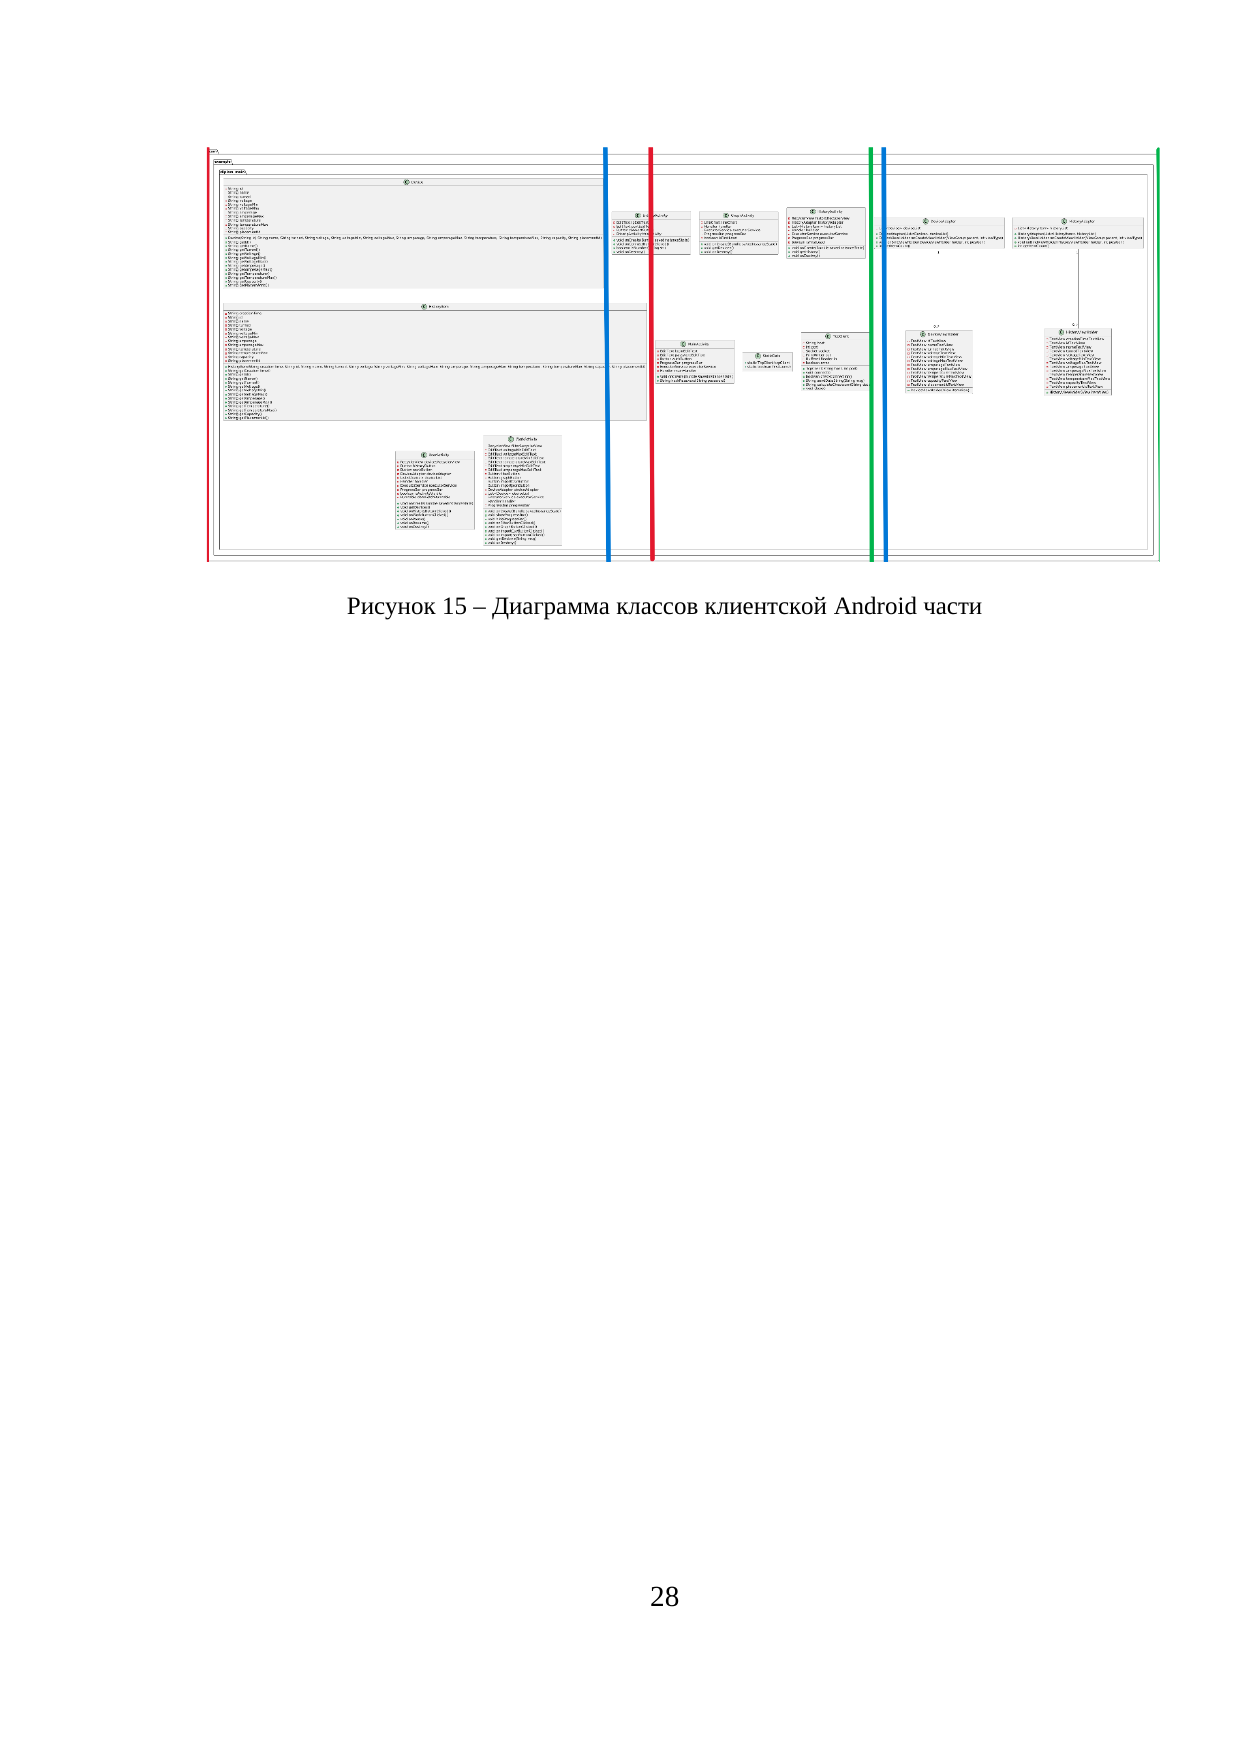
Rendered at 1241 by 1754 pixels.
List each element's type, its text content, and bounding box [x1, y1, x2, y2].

picture [206, 147, 1160, 562]
